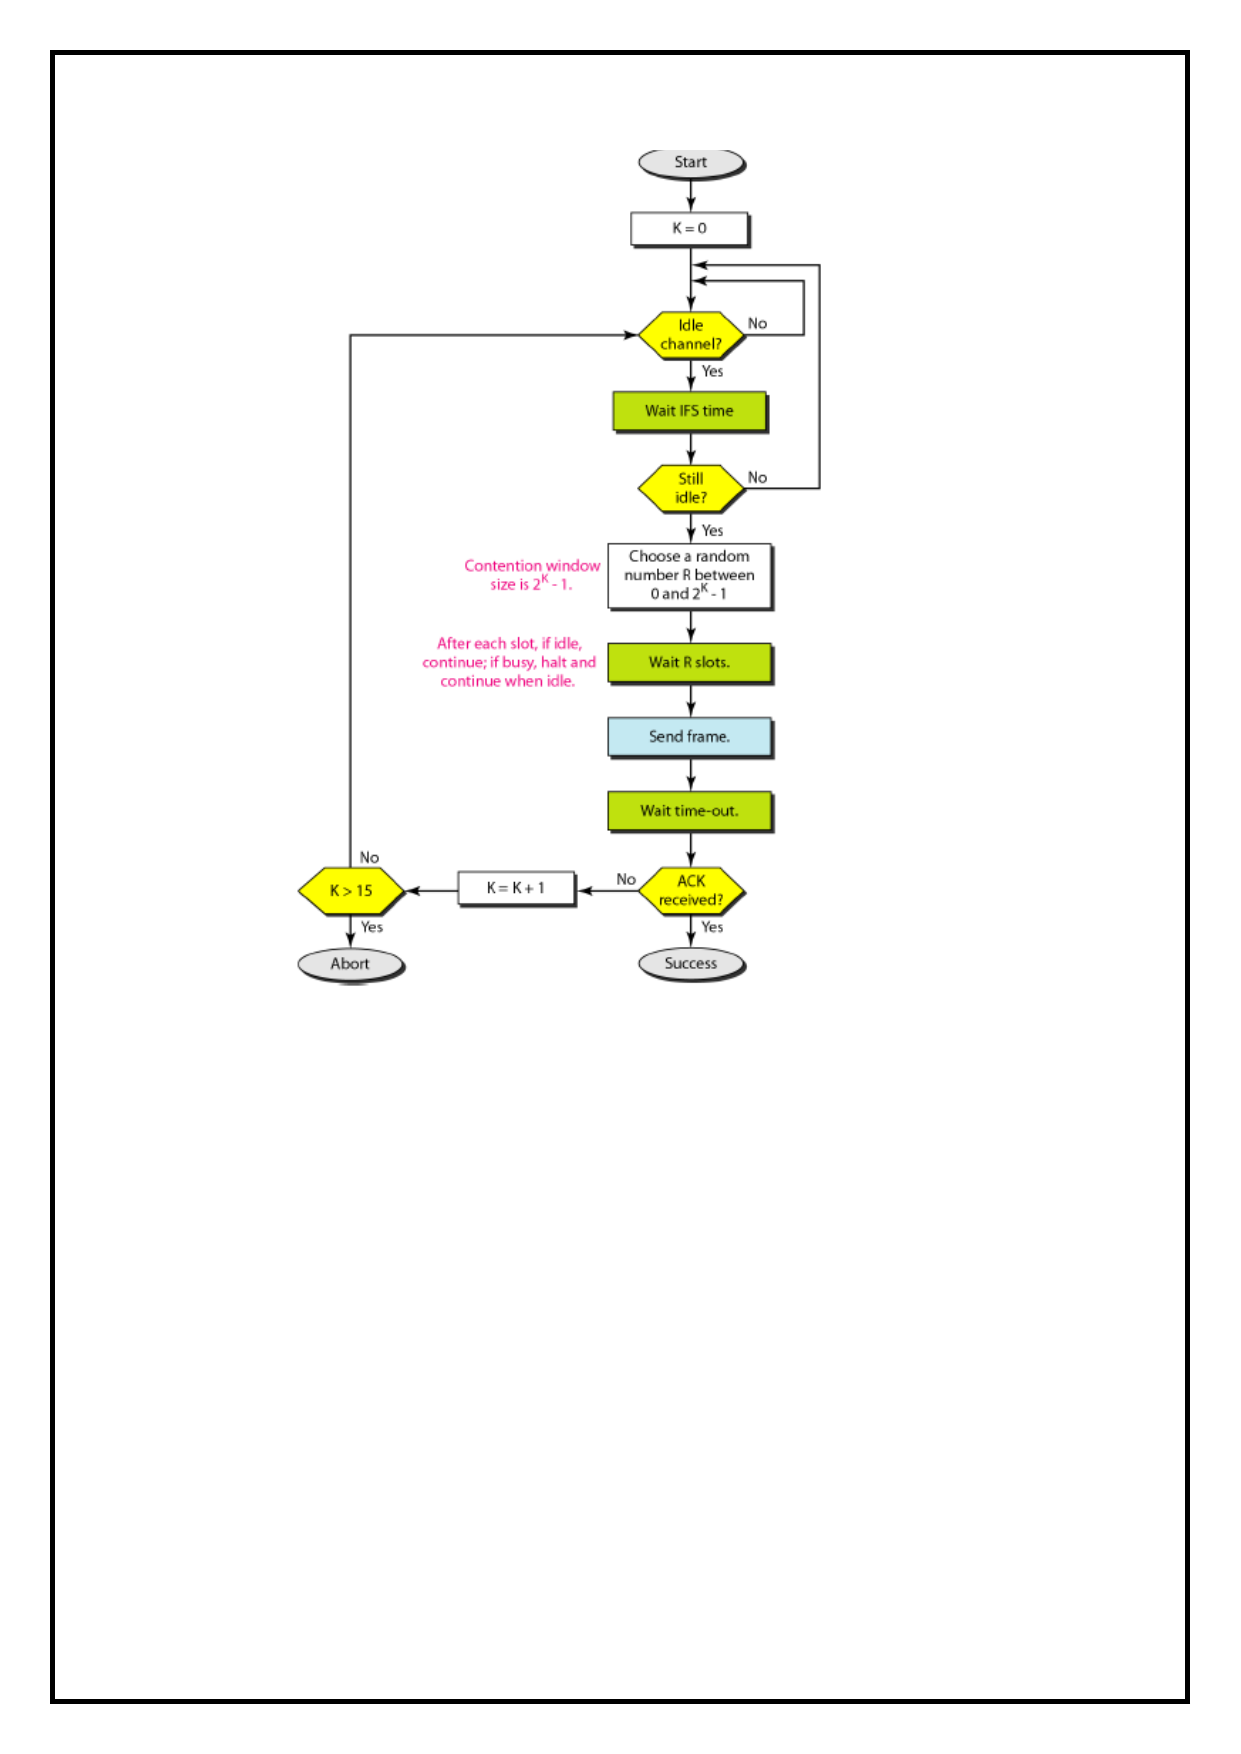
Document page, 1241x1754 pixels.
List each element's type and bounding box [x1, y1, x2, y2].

picture [150, 150, 1091, 1003]
